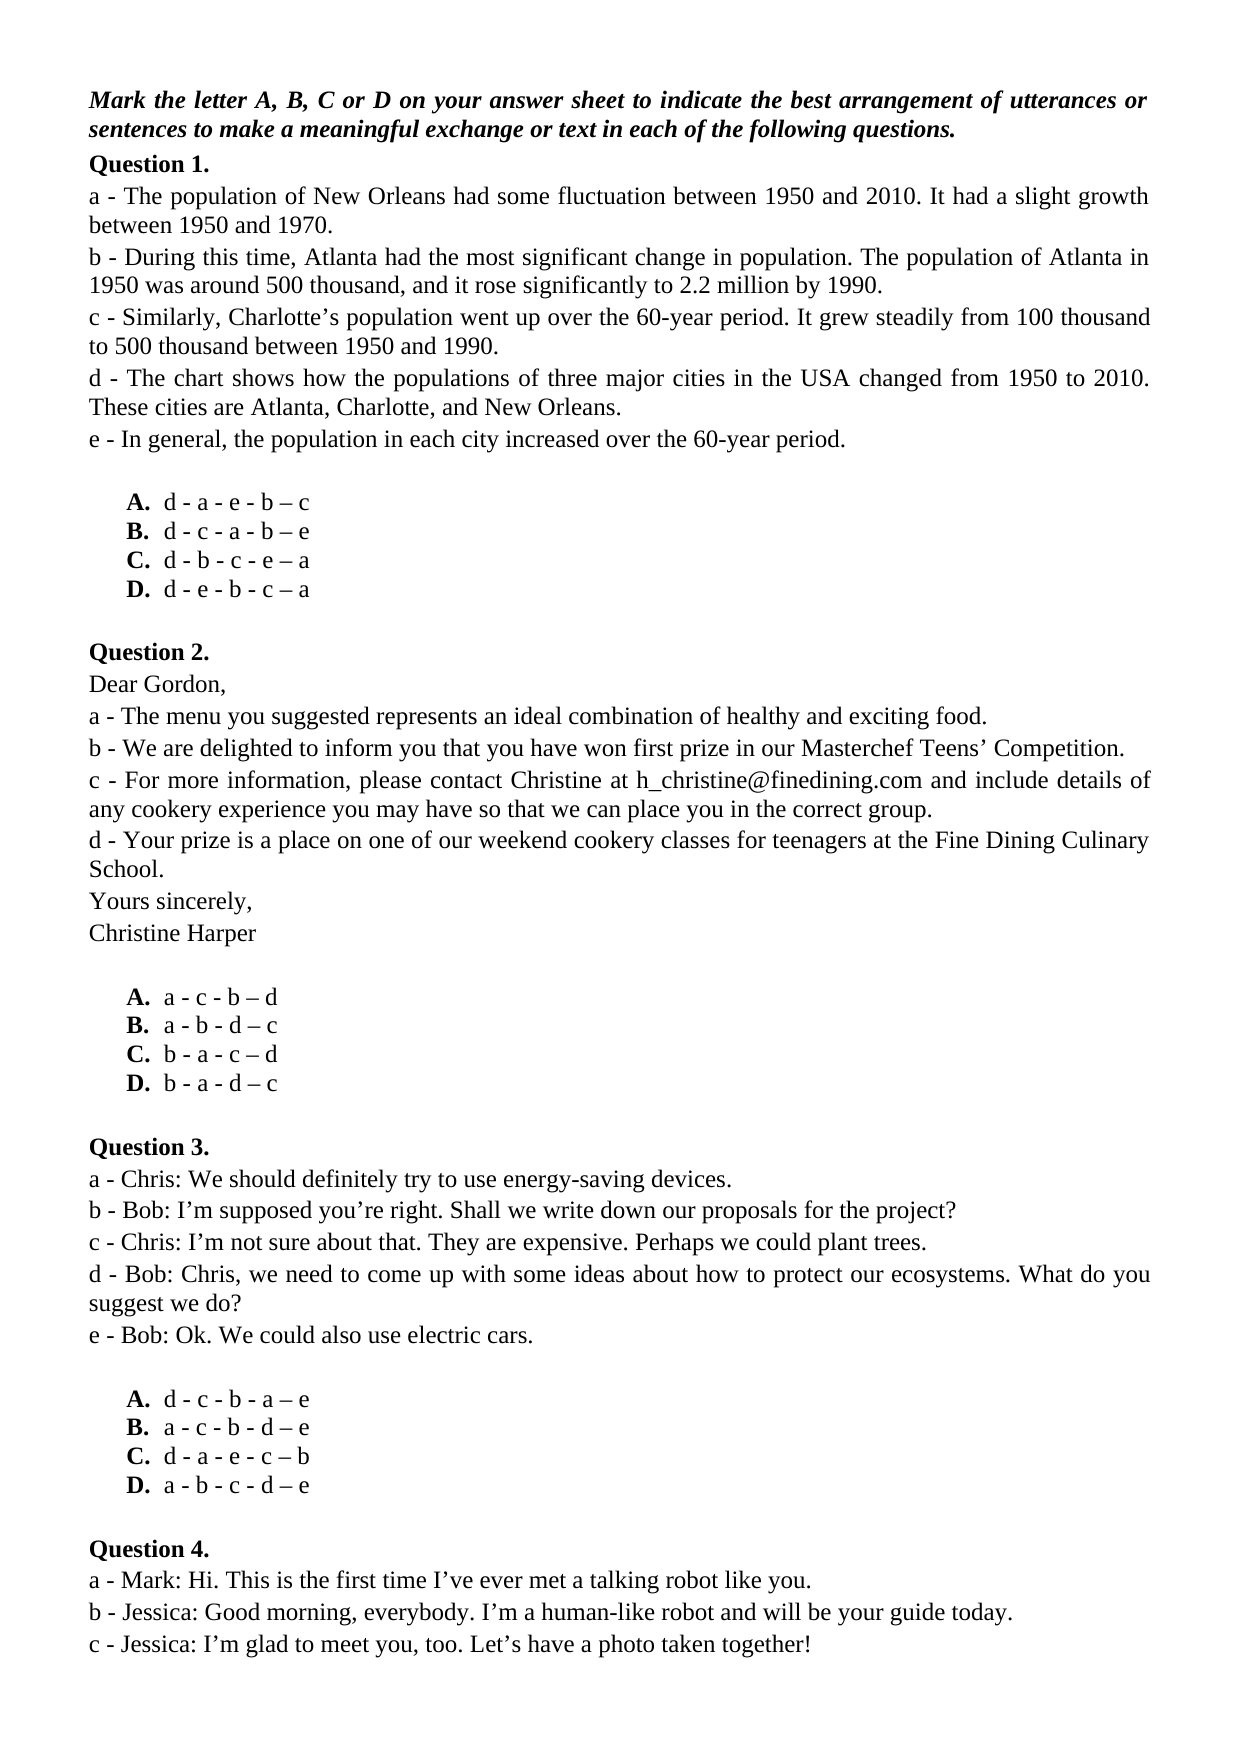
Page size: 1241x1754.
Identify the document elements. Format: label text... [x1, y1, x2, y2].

text e - Bob: Ok. We could also use electric cars. [89, 1320, 1152, 1349]
list a - c - b – d [126, 982, 1152, 1011]
list d - a - e - b – c [126, 487, 1152, 516]
text Dear Gordon, [89, 669, 1152, 698]
text a - The menu you suggested represents an ideal combination of healthy and exciting food. [89, 701, 1152, 730]
list b - a - c – d [126, 1039, 1152, 1068]
subtitle Mark the letter A, B, C or D on your answer sheet to indicate the best arrangement of utterances or sentences to make a meaningful exchange or text in each of the following questions. [89, 86, 1152, 143]
list a - c - b - d – e [126, 1412, 1152, 1441]
text b - We are delighted to inform you that you have won first prize in our Masterchef Teens’ Competition. [89, 733, 1152, 762]
text c - Jessica: I’m glad to meet you, too. Let’s have a photo taken together! [89, 1629, 1152, 1658]
text d - Bob: Chris, we need to come up with some ideas about how to protect our ecosystems. What do you suggest we do? [89, 1259, 1152, 1317]
text Yours sincerely, [89, 886, 1152, 915]
text d - Your prize is a place on one of our weekend cookery classes for teenagers at the Fine Dining Culinary School. [89, 826, 1152, 883]
text b - During this time, Atlanta had the most significant change in population. The population of Atlanta in 1950 was around 500 thousand, and it rose significantly to 2.2 million by 1990. [89, 242, 1152, 299]
list d - a - e - c – b [126, 1441, 1152, 1470]
text c - For more information, please contact Christine at h_christine@finedining.com and include details of any cookery experience you may have so that we can place you in the correct group. [89, 765, 1152, 822]
text a - The population of New Orleans had some fluctuation between 1950 and 2010. It had a slight growth between 1950 and 1970. [89, 181, 1152, 239]
text c - Chris: I’m not sure about that. They are expensive. Perhaps we could plant trees. [89, 1227, 1152, 1256]
list a - b - d – c [126, 1011, 1152, 1039]
text Christine Harper [89, 918, 1152, 947]
list d - b - c - e – a [126, 545, 1152, 574]
text Question 1. [89, 149, 1152, 178]
list b - a - d – c [126, 1068, 1152, 1097]
text c - Similarly, Charlotte’s population went up over the 60-year period. It grew steadily from 100 thousand to 500 thousand between 1950 and 1990. [89, 302, 1152, 360]
list d - e - b - c – a [126, 574, 1152, 602]
text a - Chris: We should definitely try to use energy-saving devices. [89, 1164, 1152, 1192]
text Question 3. [89, 1132, 1152, 1161]
text Question 4. [89, 1534, 1152, 1562]
list d - c - b - a – e [126, 1384, 1152, 1412]
text e - In general, the population in each city increased over the 60-year period. [89, 424, 1152, 452]
text b - Jessica: Good morning, everybody. I’m a human-like robot and will be your guide today. [89, 1597, 1152, 1626]
text Question 2. [89, 637, 1152, 666]
text a - Mark: Hi. This is the first time I’ve ever met a talking robot like you. [89, 1566, 1152, 1594]
list a - b - c - d – e [126, 1470, 1152, 1499]
text d - The chart shows how the populations of three major cities in the USA changed from 1950 to 2010. These cities are Atlanta, Charlotte, and New Orleans. [89, 363, 1152, 421]
text b - Bob: I’m supposed you’re right. Shall we write down our proposals for the project? [89, 1196, 1152, 1224]
list d - c - a - b – e [126, 516, 1152, 545]
